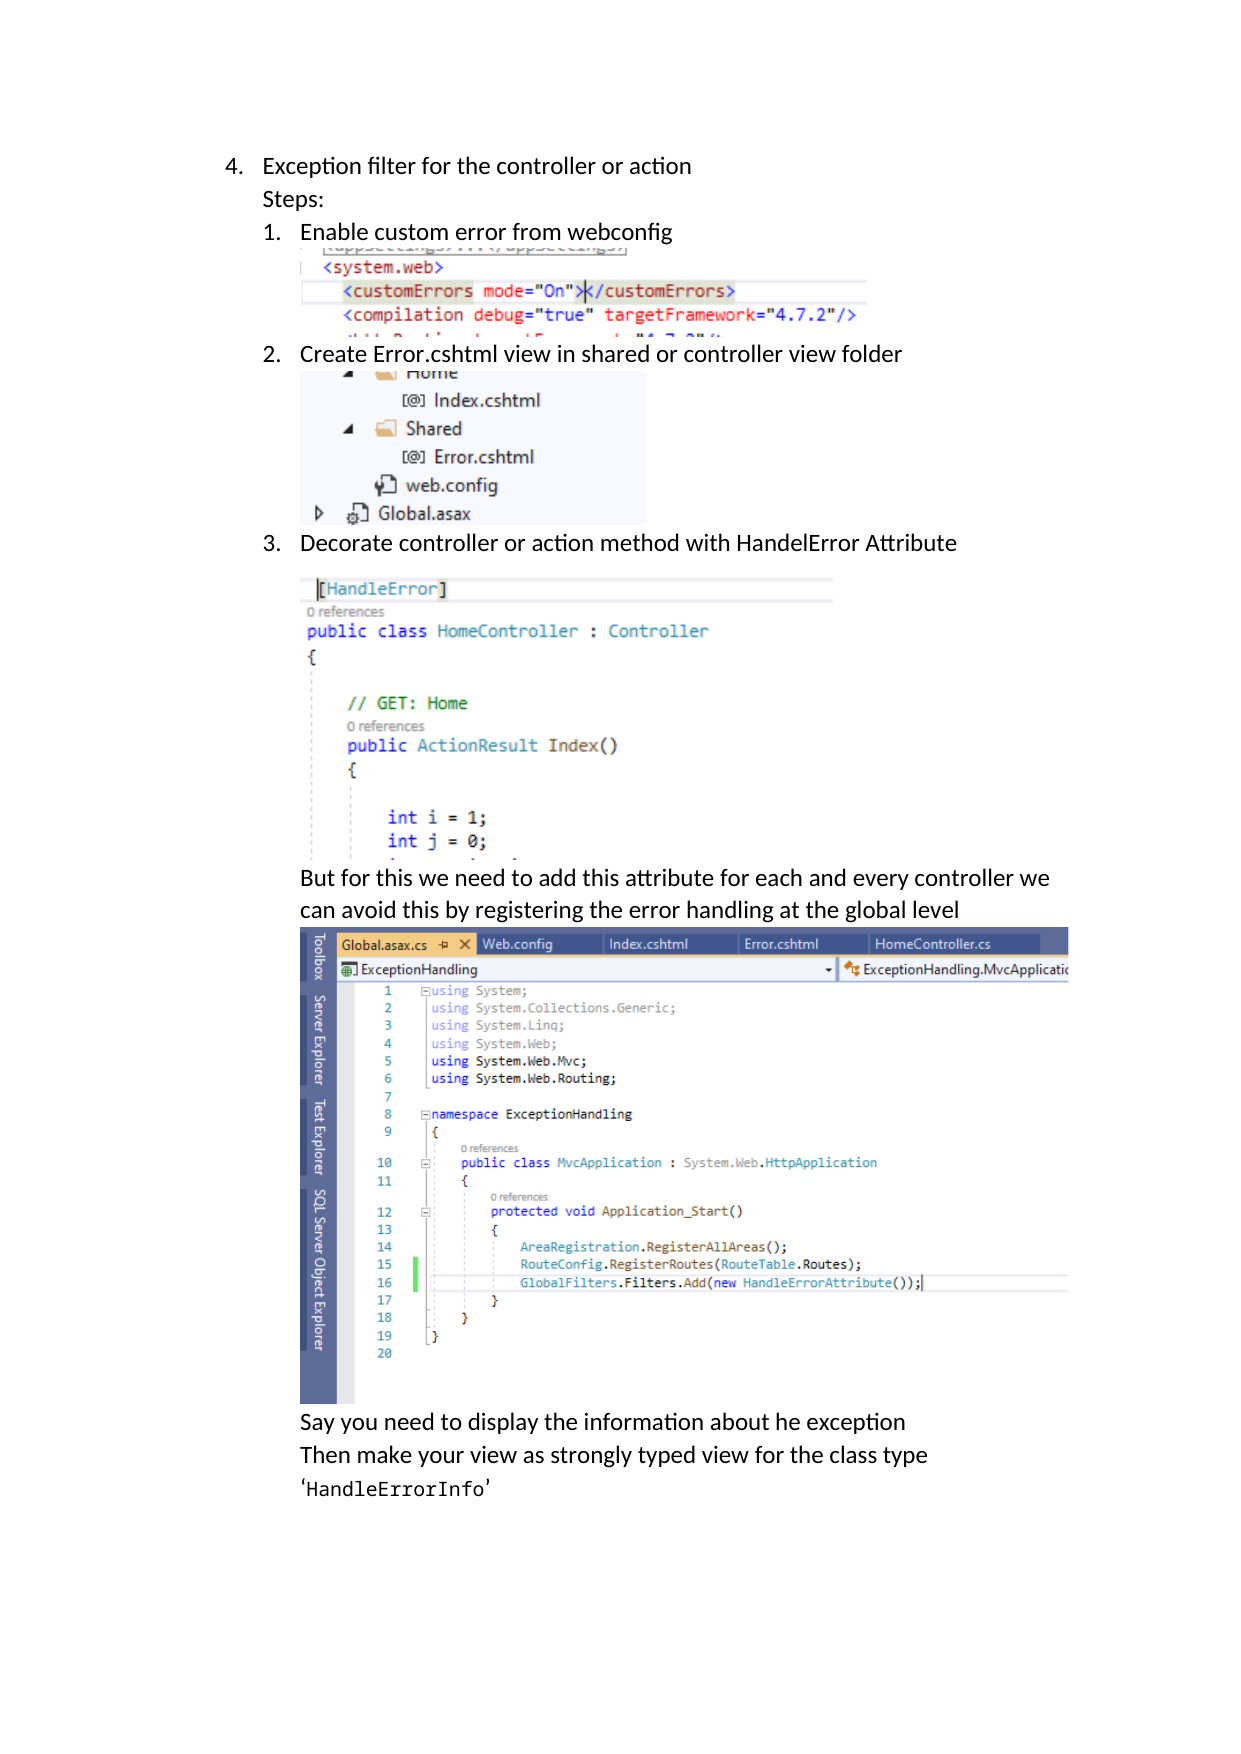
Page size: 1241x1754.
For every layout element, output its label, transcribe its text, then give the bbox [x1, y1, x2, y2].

picture [300, 371, 647, 525]
list Exception filter for the controller or action [225, 150, 1090, 181]
list Steps: [262, 183, 1090, 213]
picture [300, 559, 833, 860]
picture [300, 248, 868, 337]
list But for this we need to add this attribute for each and every controller we can avoid this by registering the error handling at the global level [300, 862, 1090, 925]
list Then make your view as strongly typed view for the class type ‘HandleErrorInfo’ [300, 1439, 1090, 1503]
picture [300, 927, 1069, 1404]
list Say you need to display the information about he exception [300, 1406, 1090, 1437]
list Enable custom error from webconfig [262, 216, 1090, 246]
list Create Error.cshtml view in shared or controller view folder [262, 338, 1090, 369]
list Decorate controller or action method with HandelError Attribute [262, 527, 1090, 557]
